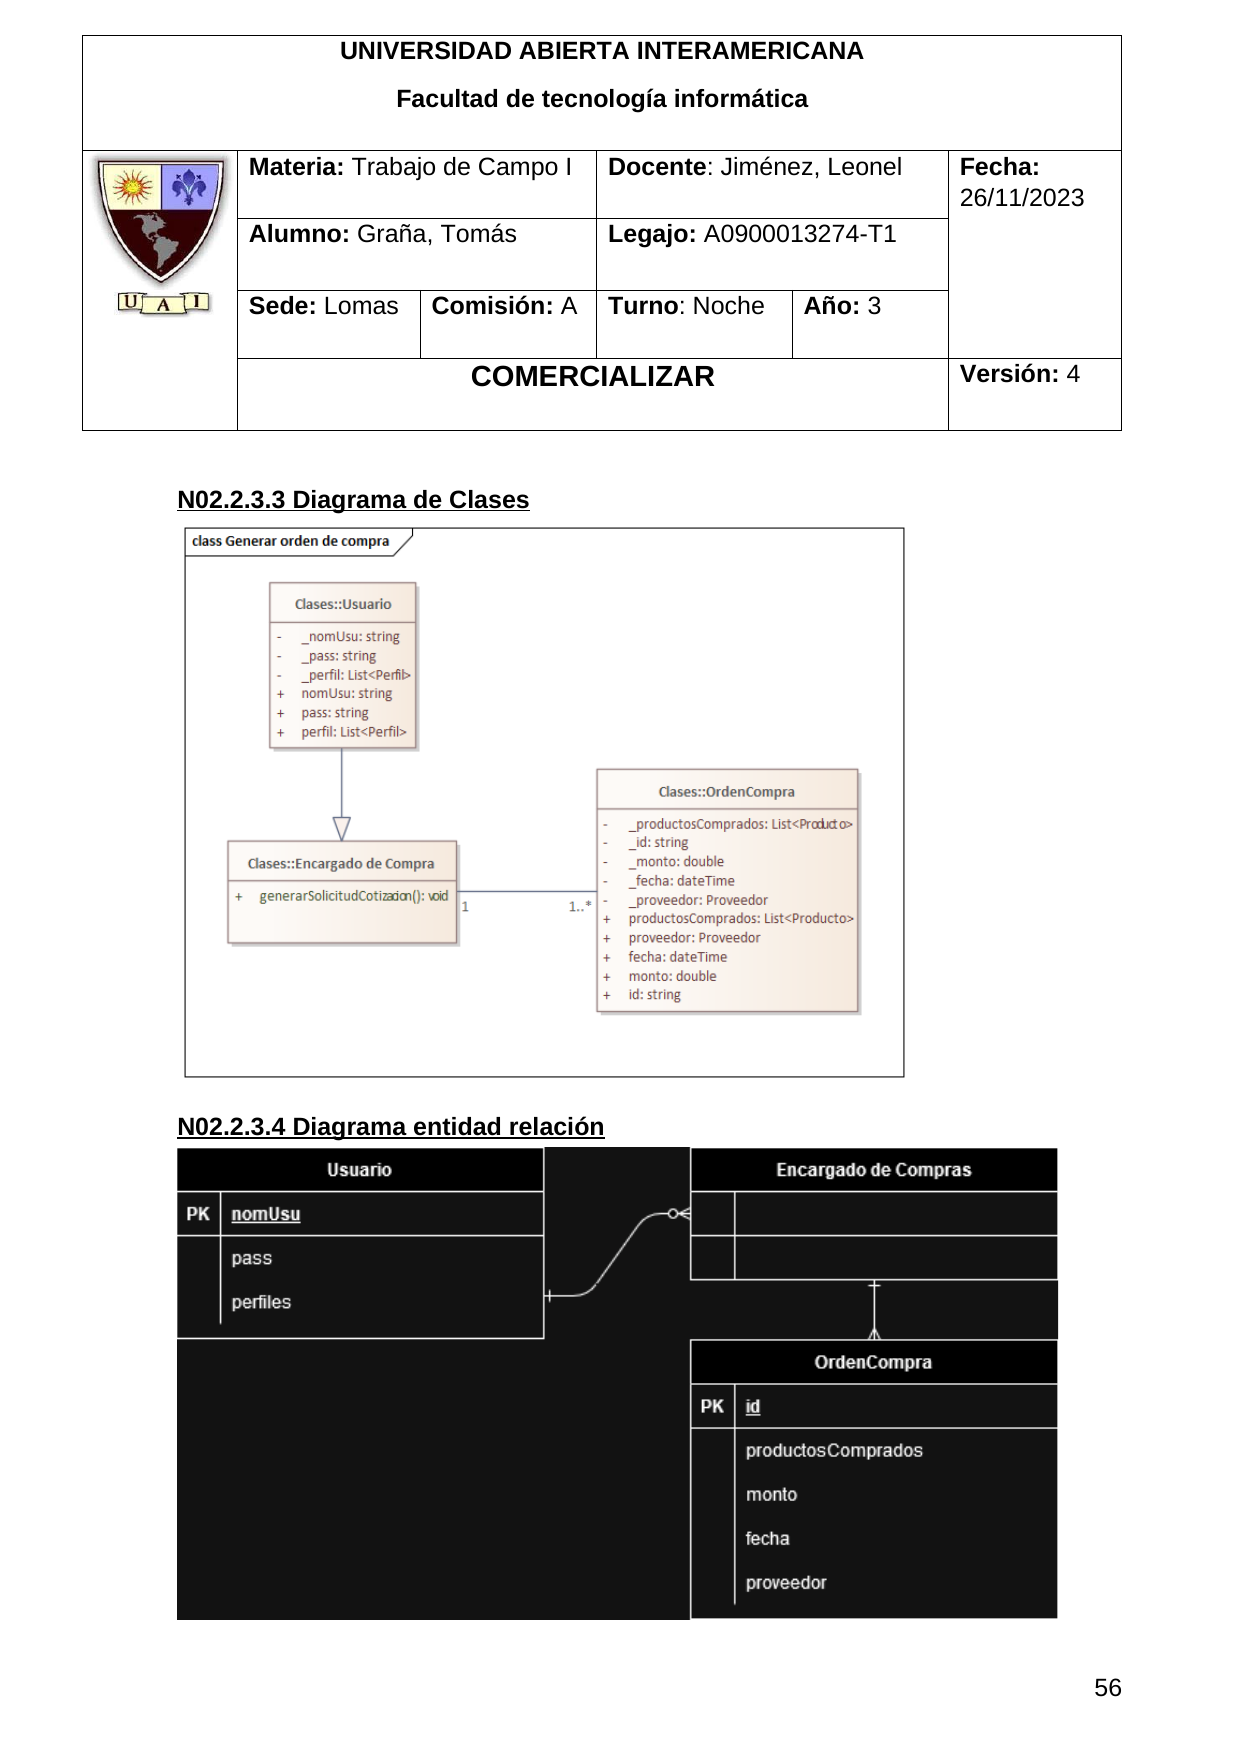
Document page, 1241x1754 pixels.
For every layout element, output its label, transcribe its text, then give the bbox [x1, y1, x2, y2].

picture [177, 520, 912, 1085]
subtitle N02.2.3.3 Diagrama de Clases [177, 485, 1122, 513]
picture [87, 151, 234, 320]
picture [177, 1147, 1059, 1620]
subtitle N02.2.3.4 Diagrama entidad relación [177, 1112, 1122, 1141]
